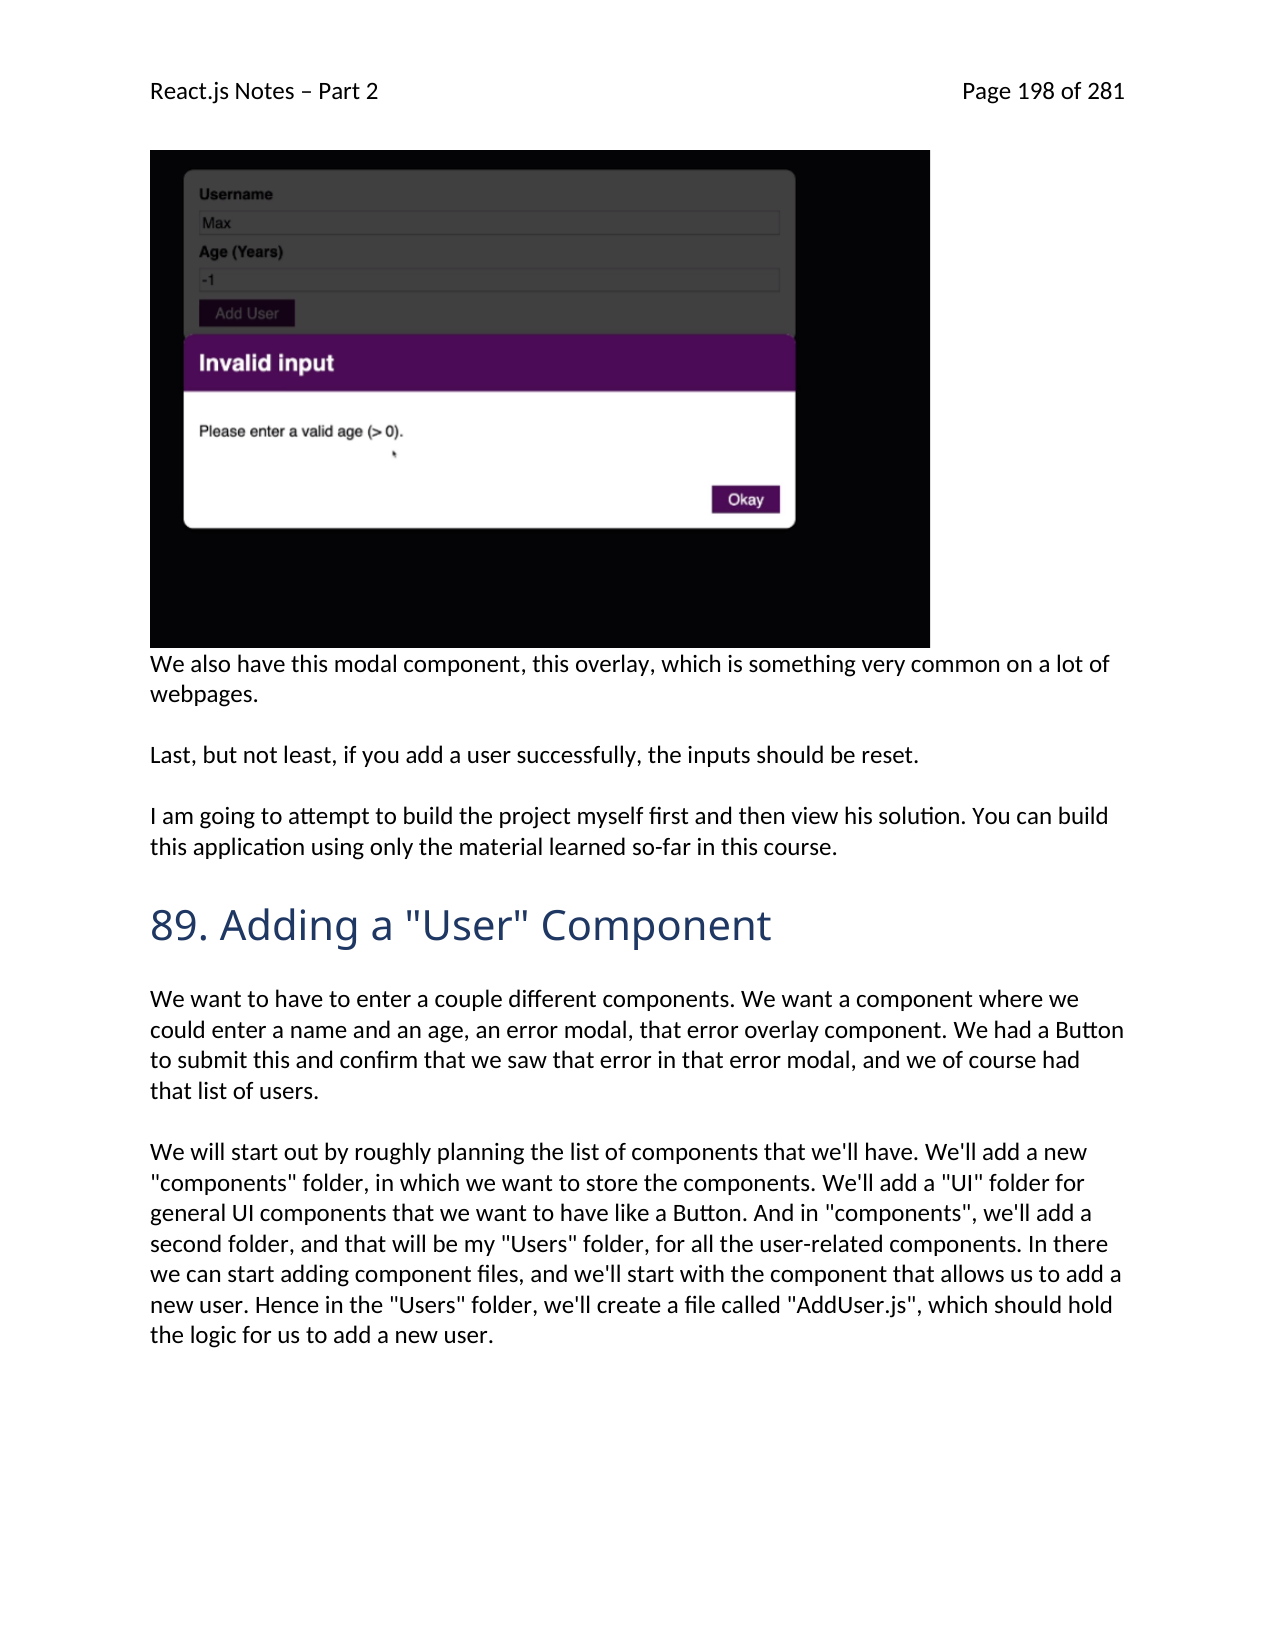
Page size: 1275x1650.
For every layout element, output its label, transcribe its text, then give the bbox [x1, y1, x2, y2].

subtitle 89. Adding a "User" Component [150, 896, 1125, 953]
text We will start out by roughly planning the list of components that we'll have. We'll add a new "components" folder, in which we want to store the components. We'll add a "UI" folder for general UI components that we want to have like a Button. And in "components", we'll add a second folder, and that will be my "Users" folder, for all the user-related components. In there we can start adding component files, and we'll start with the component that allows us to add a new user. Hence in the "Users" folder, we'll create a file called "AddUser.js", which should hold the logic for us to add a new user. [150, 1136, 1125, 1350]
text We want to have to enter a couple different components. We want a component where we could enter a name and an age, an error modal, that error overlay component. We had a Button to submit this and confirm that we saw that error in that error modal, and we of course had that list of users. [150, 983, 1125, 1106]
text Last, but not least, if you add a user successfully, the inputs should be reset. [150, 739, 1125, 770]
text We also have this modal component, this overlay, which is something very common on a lot of webpages. [150, 648, 1125, 709]
text I am going to attempt to build the project myself first and then view his solution. You can build this application using only the material learned so-far in this course. [150, 801, 1125, 862]
picture [150, 150, 930, 648]
